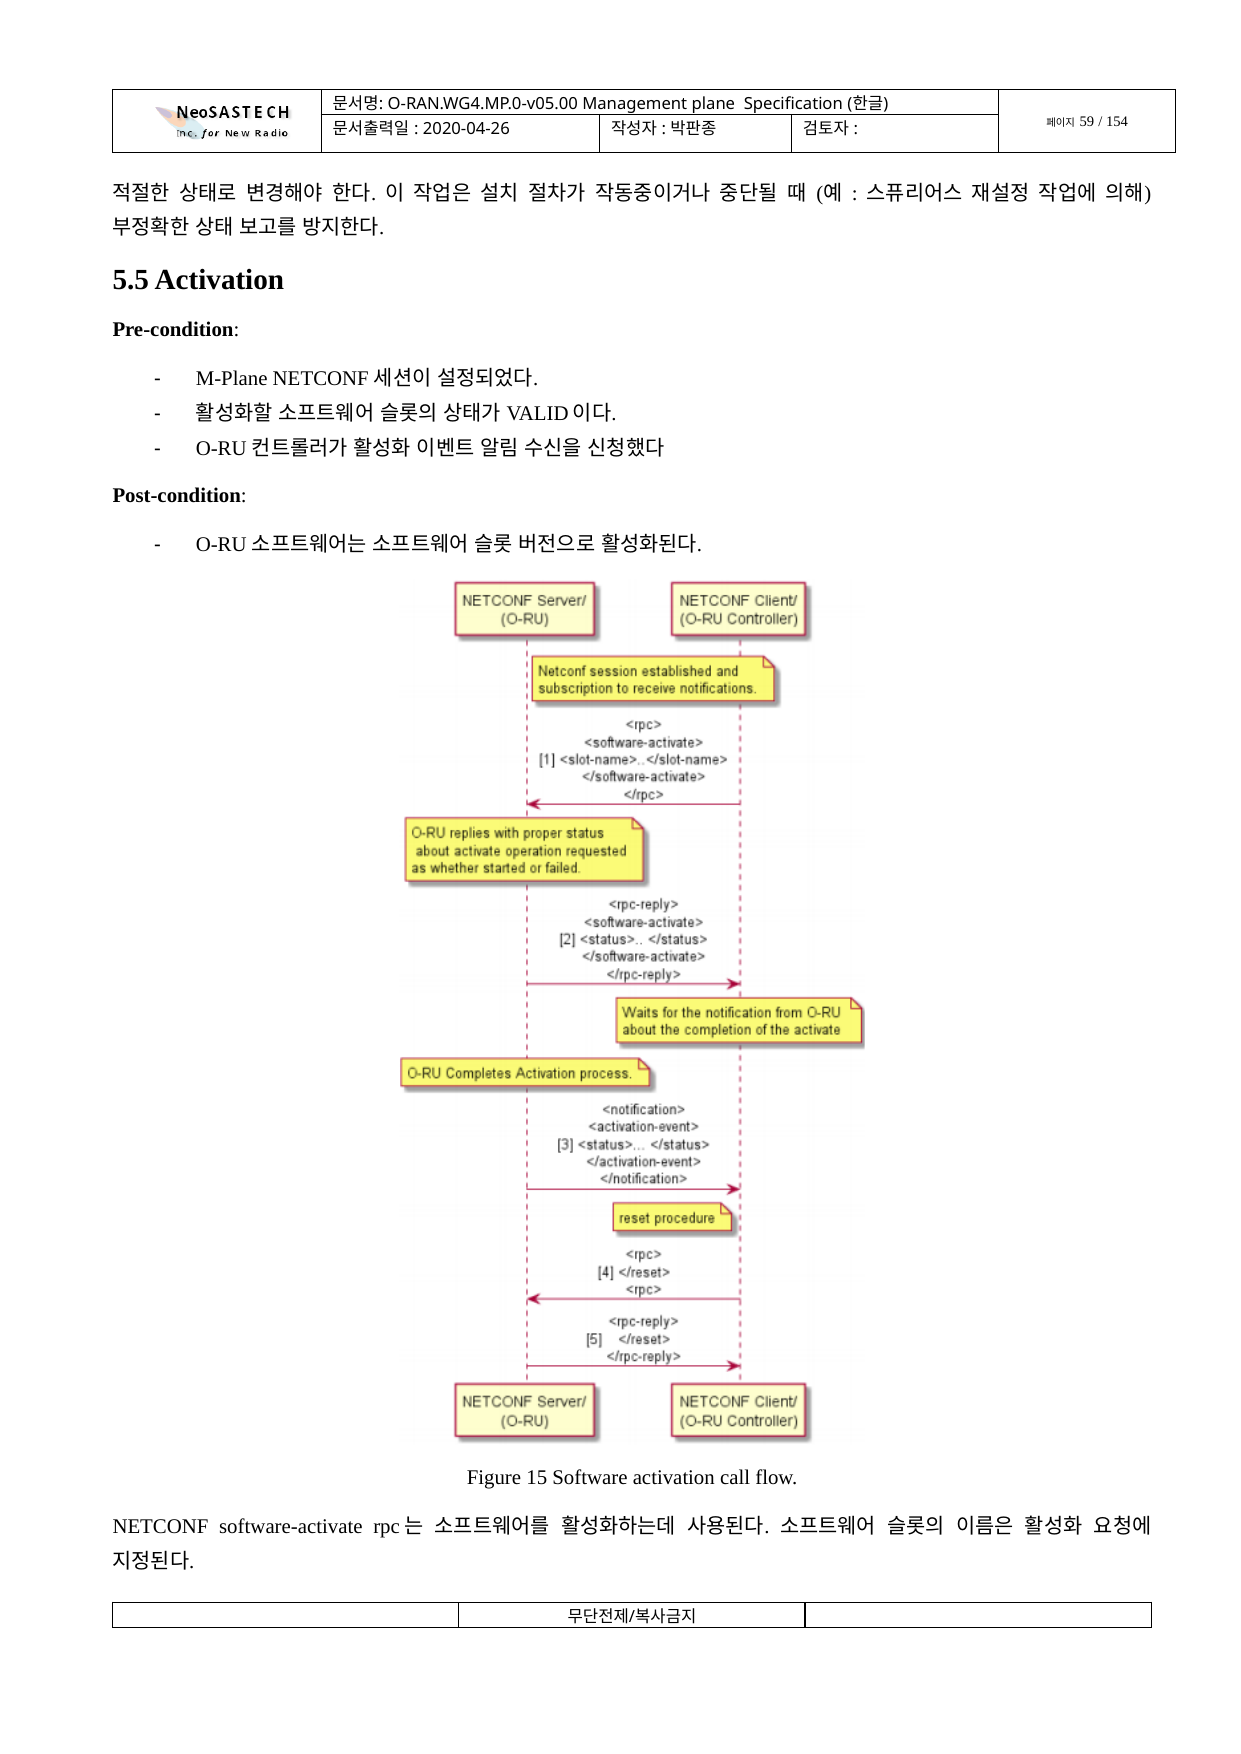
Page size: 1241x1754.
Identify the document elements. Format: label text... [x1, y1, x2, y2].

text Figure 15 Software activation call flow. [112, 1465, 1152, 1489]
text Post-condition: [112, 482, 1152, 507]
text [112, 176, 1152, 241]
list O-RU 컨트롤러가 활성화 이벤트 알림 수신을 신청했다 [154, 431, 1152, 461]
text Pre-condition: [112, 317, 1152, 341]
list O-RU 소프트웨어는 소프트웨어 슬롯 버전으로 활성화된다. [154, 527, 1152, 557]
text 5.5 Activation [112, 262, 1152, 296]
picture [399, 578, 865, 1445]
text NETCONF software-activate rpc는 소프트웨어를 활성화하는데 사용된다. 소프트웨어 슬롯의 이름은 활성화 요청에 지정된다. [112, 1509, 1152, 1574]
list 활성화할 소프트웨어 슬롯의 상태가 VALID이다. [154, 396, 1152, 427]
list M-Plane NETCONF 세션이 설정되었다. [154, 361, 1152, 392]
